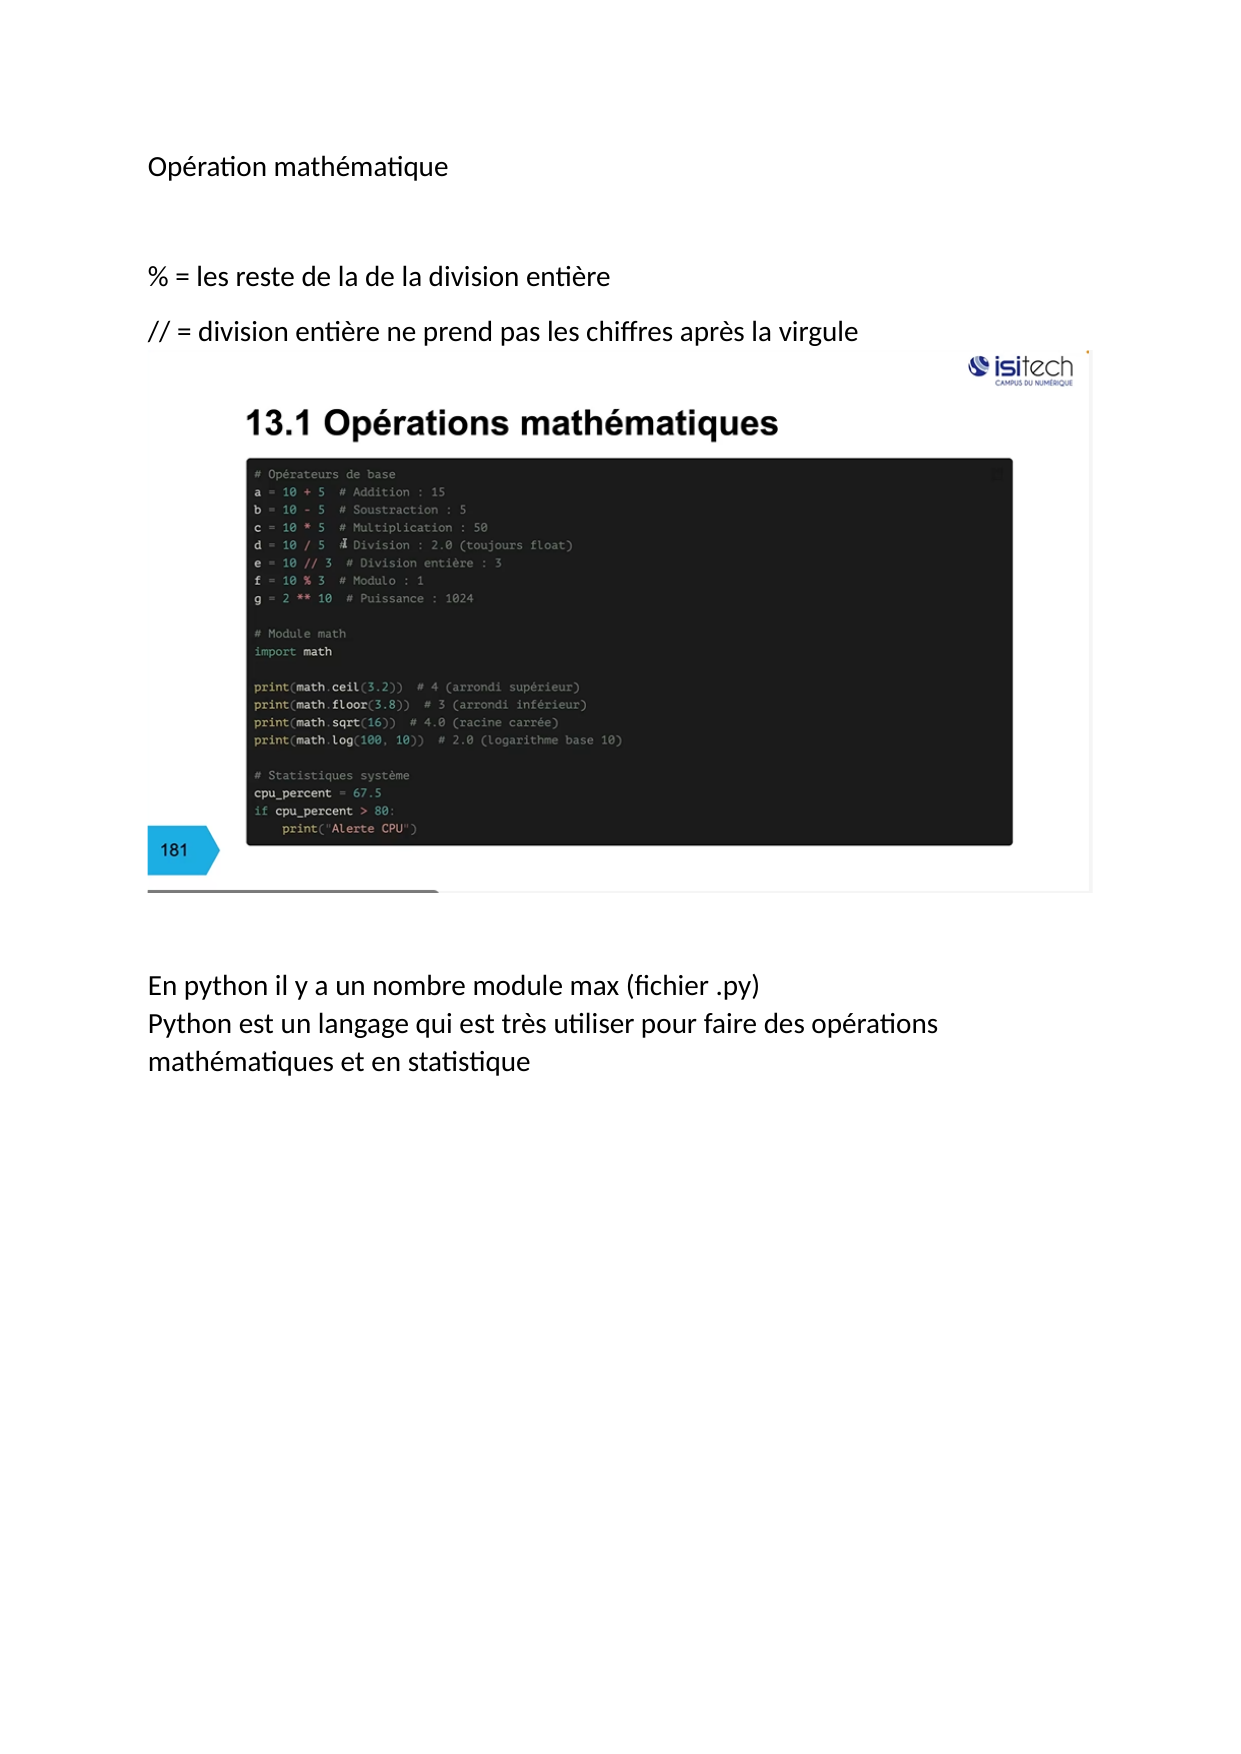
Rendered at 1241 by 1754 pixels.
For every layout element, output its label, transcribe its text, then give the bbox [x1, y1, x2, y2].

text En python il y a un nombre module max (fichier .py) Python est un langage qui est très utiliser pour faire des opérations mathématiques et en statistique [148, 967, 1093, 1079]
text % = les reste de la de la division entière [148, 258, 1093, 293]
picture [147, 350, 1093, 893]
text Opération mathématique [148, 148, 1093, 183]
text // = division entière ne prend pas les chiffres après la virgule [148, 313, 1093, 350]
